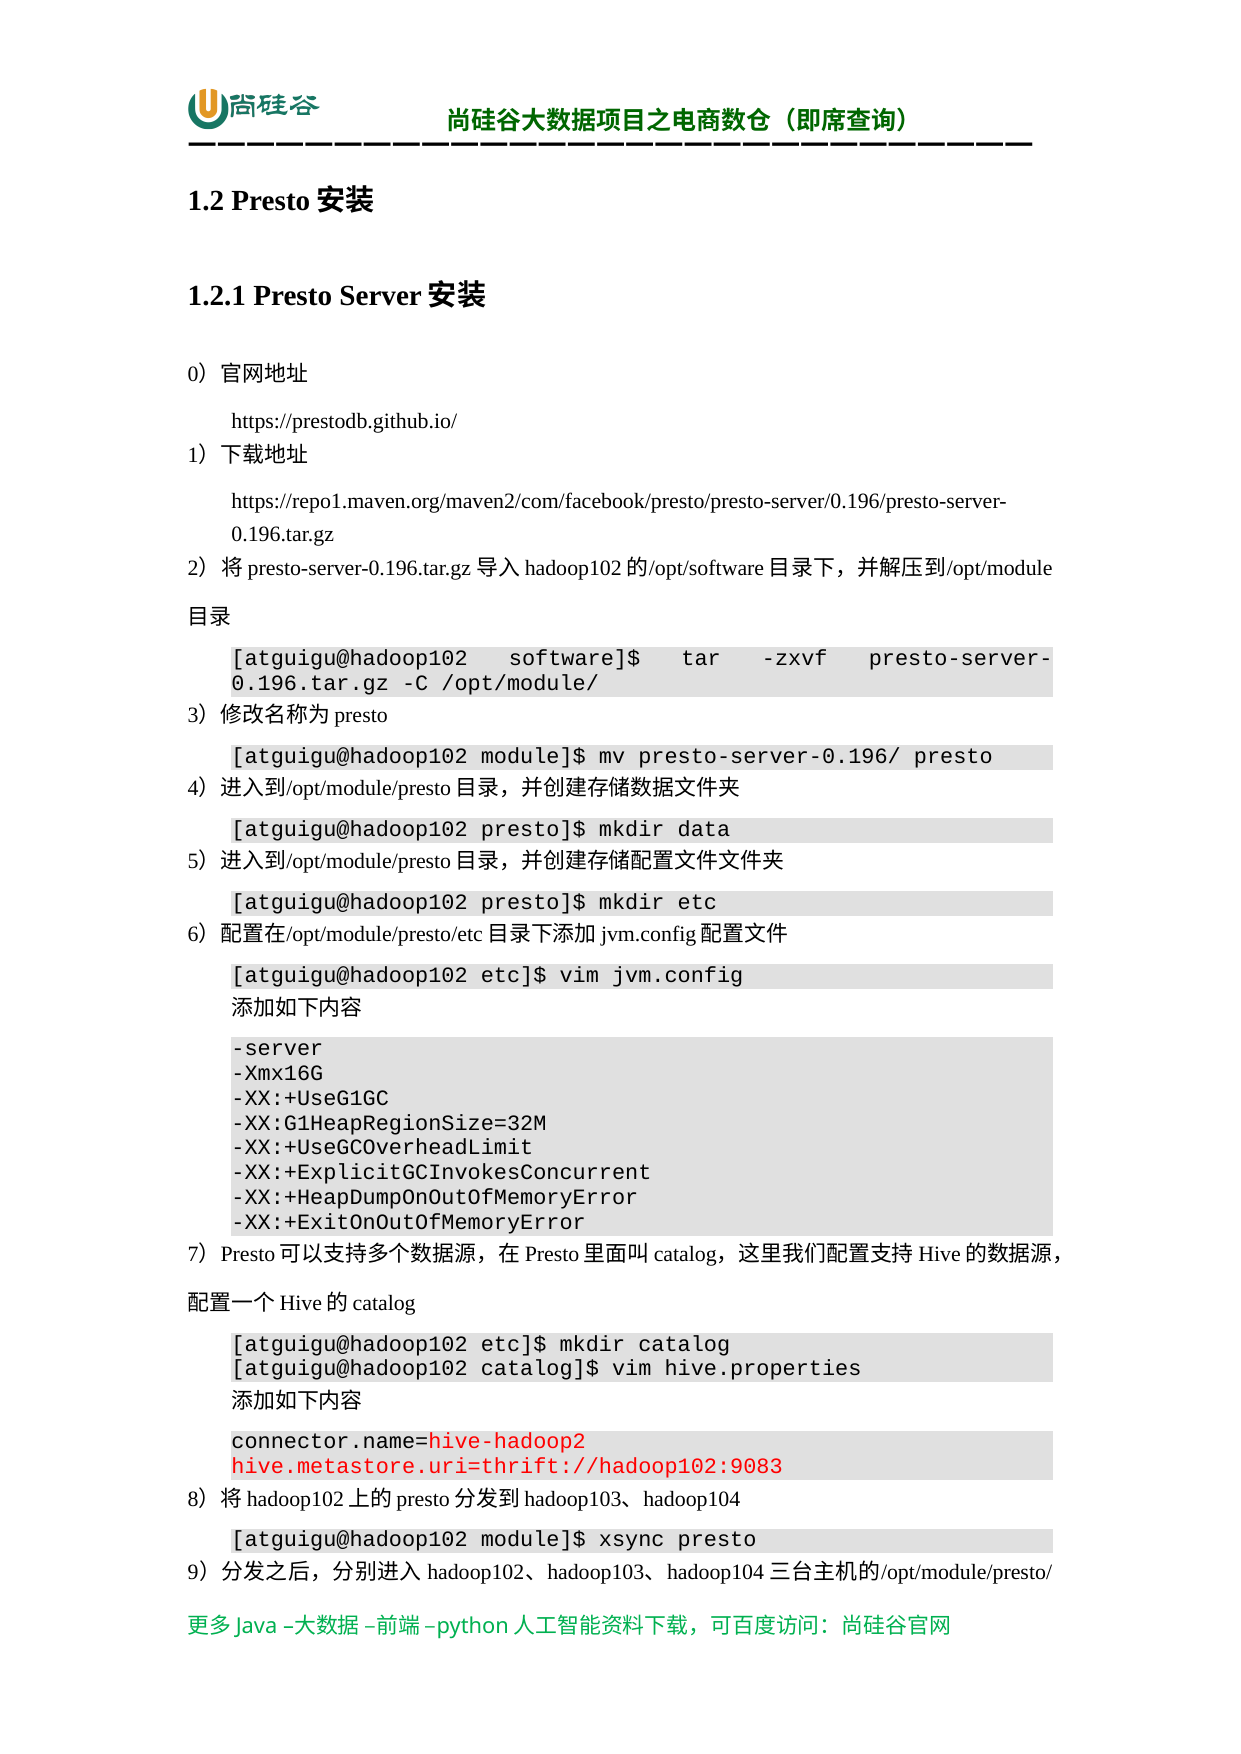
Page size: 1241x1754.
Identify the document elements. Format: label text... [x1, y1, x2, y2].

text -XX:+UseG1GC [231, 1087, 1053, 1112]
text -XX:G1HeapRegionSize=32M [231, 1112, 1053, 1137]
text -Xmx16G [231, 1062, 1053, 1087]
subtitle 1.2 Presto安装 [187, 165, 1053, 230]
text connector.name=hive-hadoop2 [231, 1431, 1053, 1456]
text [atguigu@hadoop102 presto]$ mkdir etc [231, 891, 1053, 916]
text -server [231, 1037, 1053, 1062]
text https://repo1.maven.org/maven2/com/facebook/presto/presto-server/0.196/presto-server-0.196.tar.gz [231, 485, 1053, 550]
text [187, 1553, 1053, 1586]
text 添加如下内容 [187, 989, 1053, 1022]
text 2）将presto-server-0.196.tar.gz导入hadoop102的/opt/software目录下，并解压到/opt/module目录 [187, 550, 1053, 631]
text 6）配置在/opt/module/presto/etc目录下添加jvm.config配置文件 [187, 916, 1053, 948]
text -XX:+HeapDumpOnOutOfMemoryError [231, 1186, 1053, 1211]
text -XX:+UseGCOverheadLimit [231, 1137, 1053, 1161]
text [atguigu@hadoop102 module]$ mv presto-server-0.196/ presto [231, 745, 1053, 770]
text [atguigu@hadoop102 etc]$ mkdir catalog [231, 1333, 1053, 1358]
text 8）将hadoop102上的presto分发到hadoop103、hadoop104 [187, 1480, 1053, 1513]
text 5）进入到/opt/module/presto目录，并创建存储配置文件文件夹 [187, 843, 1053, 875]
picture [187, 88, 321, 130]
text 添加如下内容 [187, 1382, 1053, 1415]
text [atguigu@hadoop102 software]$ tar -zxvf presto-server-0.196.tar.gz -C /opt/module/ [231, 647, 1053, 697]
text 7）Presto可以支持多个数据源，在Presto里面叫catalog，这里我们配置支持Hive的数据源，配置一个Hive的catalog [187, 1236, 1053, 1317]
text -XX:+ExplicitGCInvokesConcurrent [231, 1161, 1053, 1186]
text https://prestodb.github.io/ [187, 404, 1053, 437]
text 4）进入到/opt/module/presto目录，并创建存储数据文件夹 [187, 770, 1053, 802]
text [atguigu@hadoop102 catalog]$ vim hive.properties [231, 1358, 1053, 1382]
text [atguigu@hadoop102 etc]$ vim jvm.config [231, 964, 1053, 989]
text 1）下载地址 [187, 437, 1053, 469]
text [atguigu@hadoop102 module]$ xsync presto [231, 1529, 1053, 1553]
text 0）官网地址 [187, 356, 1053, 388]
text -XX:+ExitOnOutOfMemoryError [231, 1211, 1053, 1236]
subtitle 1.2.1 Presto Server安装 [187, 260, 1053, 325]
text hive.metastore.uri=thrift://hadoop102:9083 [231, 1456, 1053, 1480]
text 3）修改名称为presto [187, 697, 1053, 729]
text [atguigu@hadoop102 presto]$ mkdir data [231, 818, 1053, 843]
